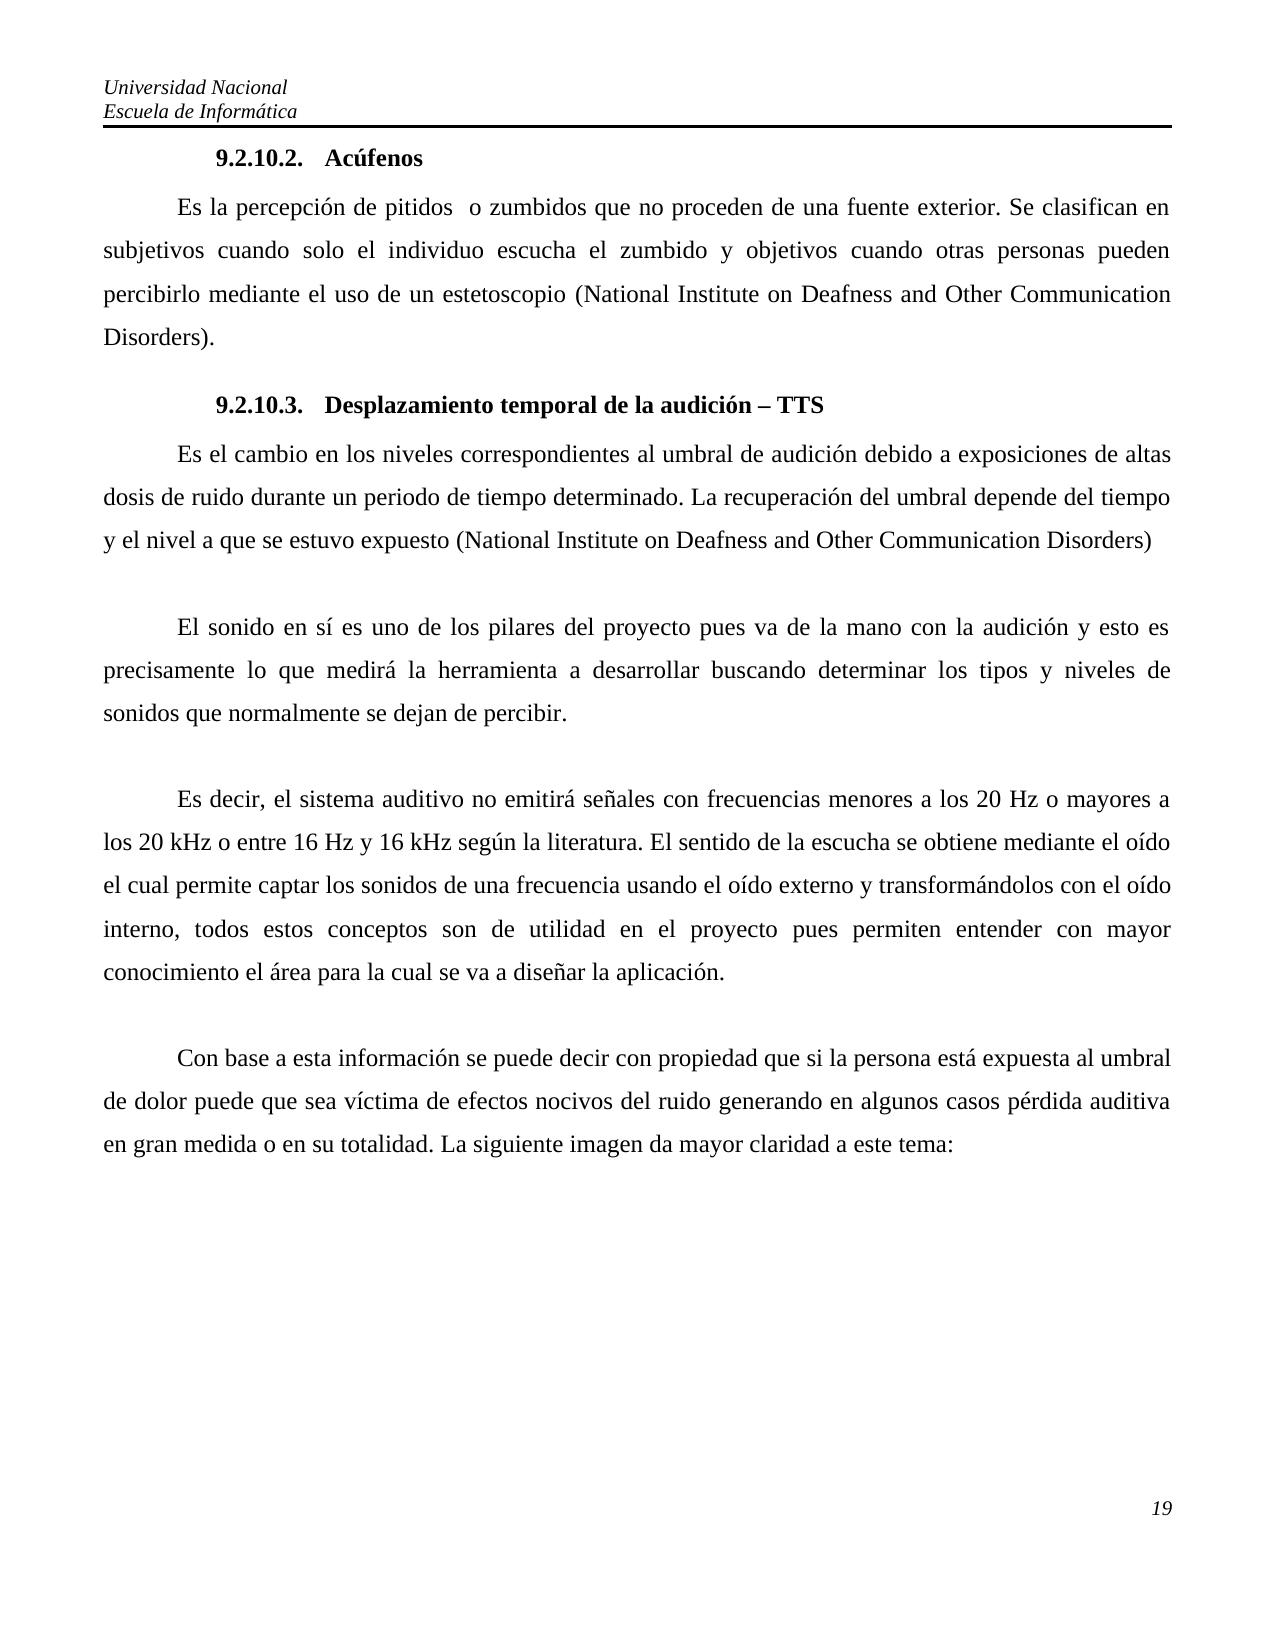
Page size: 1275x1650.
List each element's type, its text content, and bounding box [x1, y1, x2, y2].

text Es decir, el sistema auditivo no emitirá señales con frecuencias menores a los 20 Hz o mayores a los 20 kHz o entre 16 Hz y 16 kHz según la literatura. El sentido de la escucha se obtiene mediante el oído el cual permite captar los sonidos de una frecuencia usando el oído externo y transformándolos con el oído interno, todos estos conceptos son de utilidad en el proyecto pues permiten entender con mayor conocimiento el área para la cual se va a diseñar la aplicación. [103, 784, 1172, 986]
text El sonido en sí es uno de los pilares del proyecto pues va de la mano con la audición y esto es precisamente lo que medirá la herramienta a desarrollar buscando determinar los tipos y niveles de sonidos que normalmente se dejan de percibir. [103, 612, 1172, 727]
list Acúfenos [216, 143, 1172, 172]
text Con base a esta información se puede decir con propiedad que si la persona está expuesta al umbral de dolor puede que sea víctima de efectos nocivos del ruido generando en algunos casos pérdida auditiva en gran medida o en su totalidad. La siguiente imagen da mayor claridad a este tema: [103, 1043, 1172, 1158]
text Es la percepción de pitidos o zumbidos que no proceden de una fuente exterior. Se clasifican en subjetivos cuando solo el individuo escucha el zumbido y objetivos cuando otras personas pueden percibirlo mediante el uso de un estetoscopio . [103, 192, 1172, 351]
text Es el cambio en los niveles correspondientes al umbral de audición debido a exposiciones de altas dosis de ruido durante un periodo de tiempo determinado. La recuperación del umbral depende del tiempo y el nivel a que se estuvo expuesto [103, 439, 1172, 554]
list Desplazamiento temporal de la audición – TTS [216, 390, 1172, 419]
